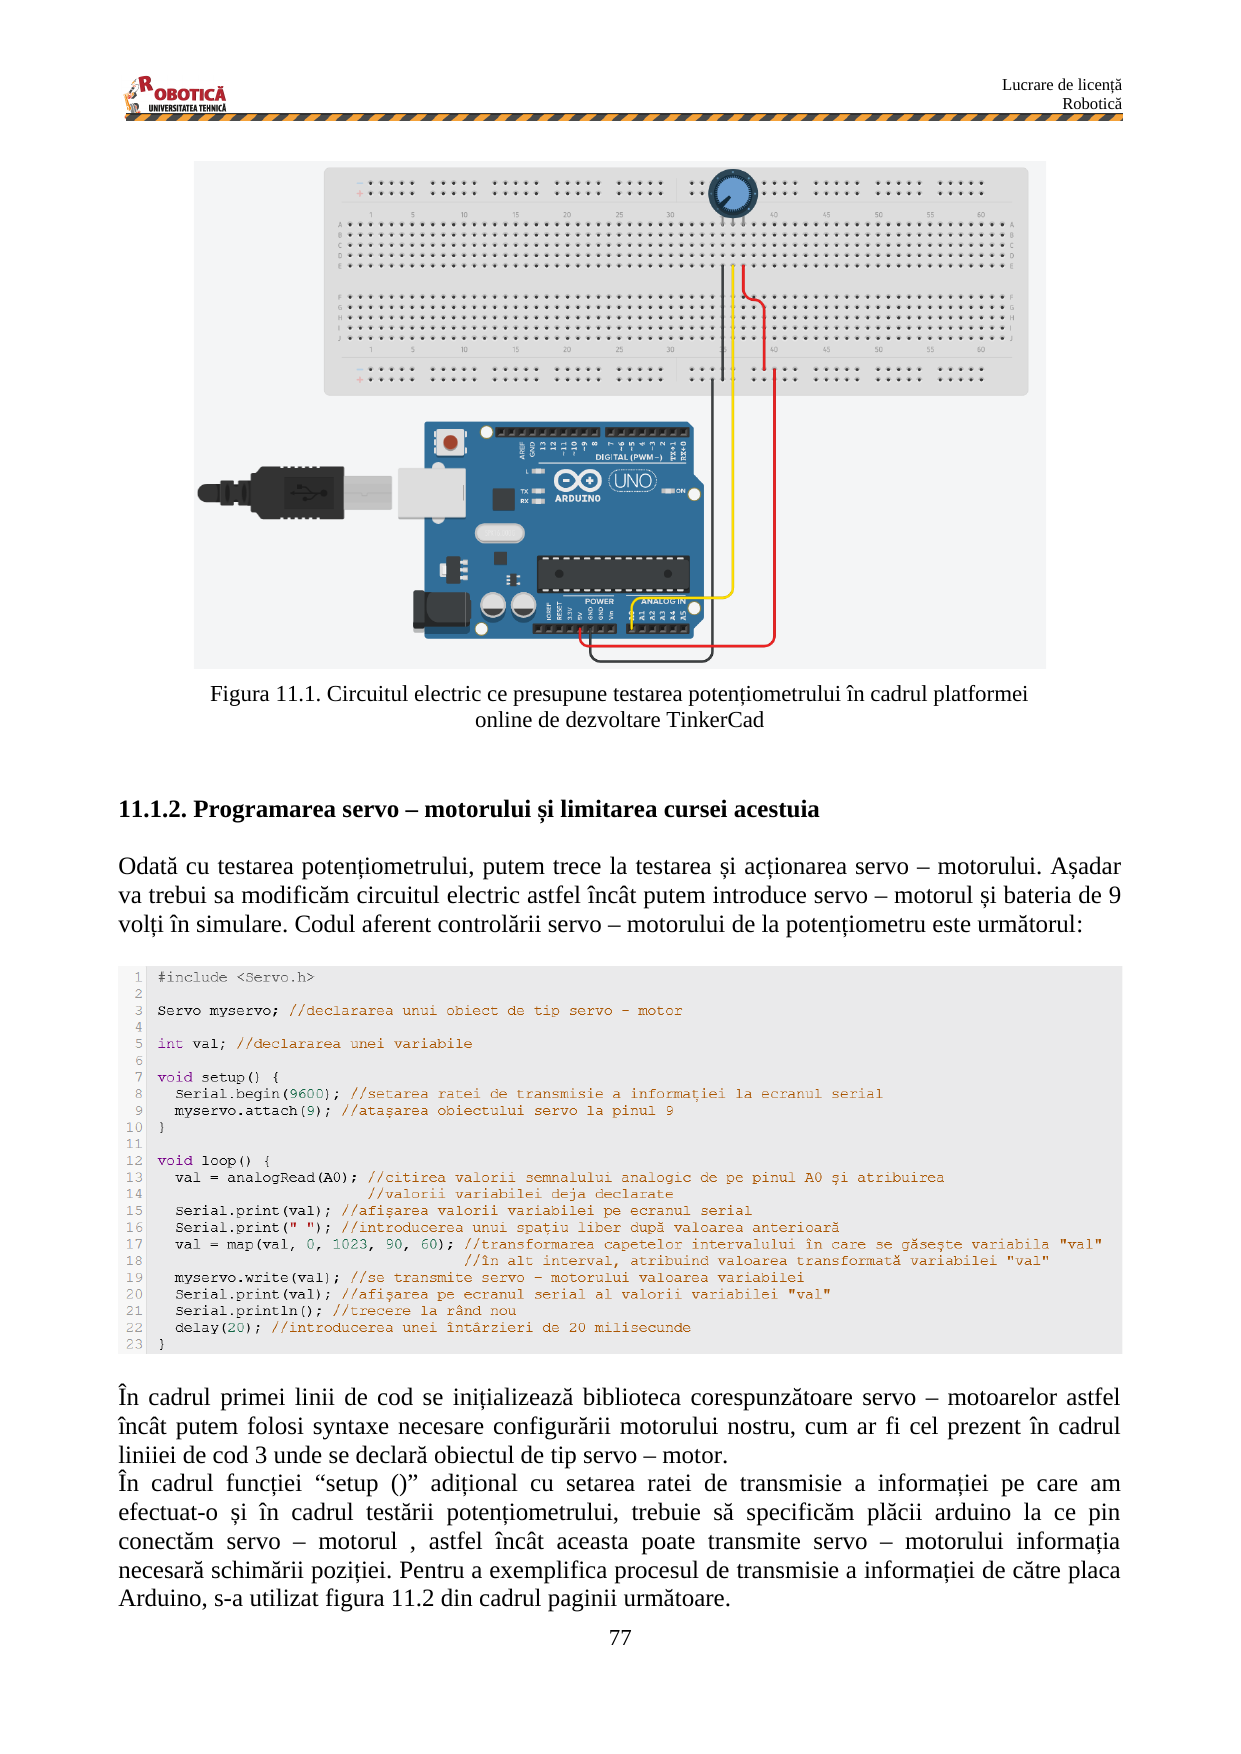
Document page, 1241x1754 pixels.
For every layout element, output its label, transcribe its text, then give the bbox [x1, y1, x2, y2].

text În cadrul funcției “setup ()” adițional cu setarea ratei de transmisie a informației pe care am efectuat-o și în cadrul testării potențiometrului, trebuie să specificăm plăcii arduino la ce pin conectăm servo – motorul , astfel încât aceasta poate transmite servo – motorului informația necesară schimării poziției. Pentru a exemplifica procesul de transmisie a informației de către placa Arduino, s-a utilizat figura 11.2 din cadrul paginii următoare. [118, 1468, 1122, 1612]
text 11.1.2. Programarea servo – motorului și limitarea cursei acestuia [118, 794, 1122, 822]
picture [193, 161, 1047, 669]
text Odată cu testarea potențiometrului, putem trece la testarea și acționarea servo – motorului. Așadar va trebui sa modificăm circuitul electric astfel încât putem introduce servo – motorul și bateria de 9 volți în simulare. Codul aferent controlării servo – motorului de la potențiometru este următorul: [118, 851, 1122, 937]
picture [118, 966, 1123, 1354]
text În cadrul primei linii de cod se inițializează biblioteca corespunzătoare servo – motoarelor astfel încât putem folosi syntaxe necesare configurării motorului nostru, cum ar fi cel prezent în cadrul liniiei de cod 3 unde se declară obiectul de tip servo – motor. [118, 1382, 1122, 1468]
picture [121, 75, 1123, 122]
